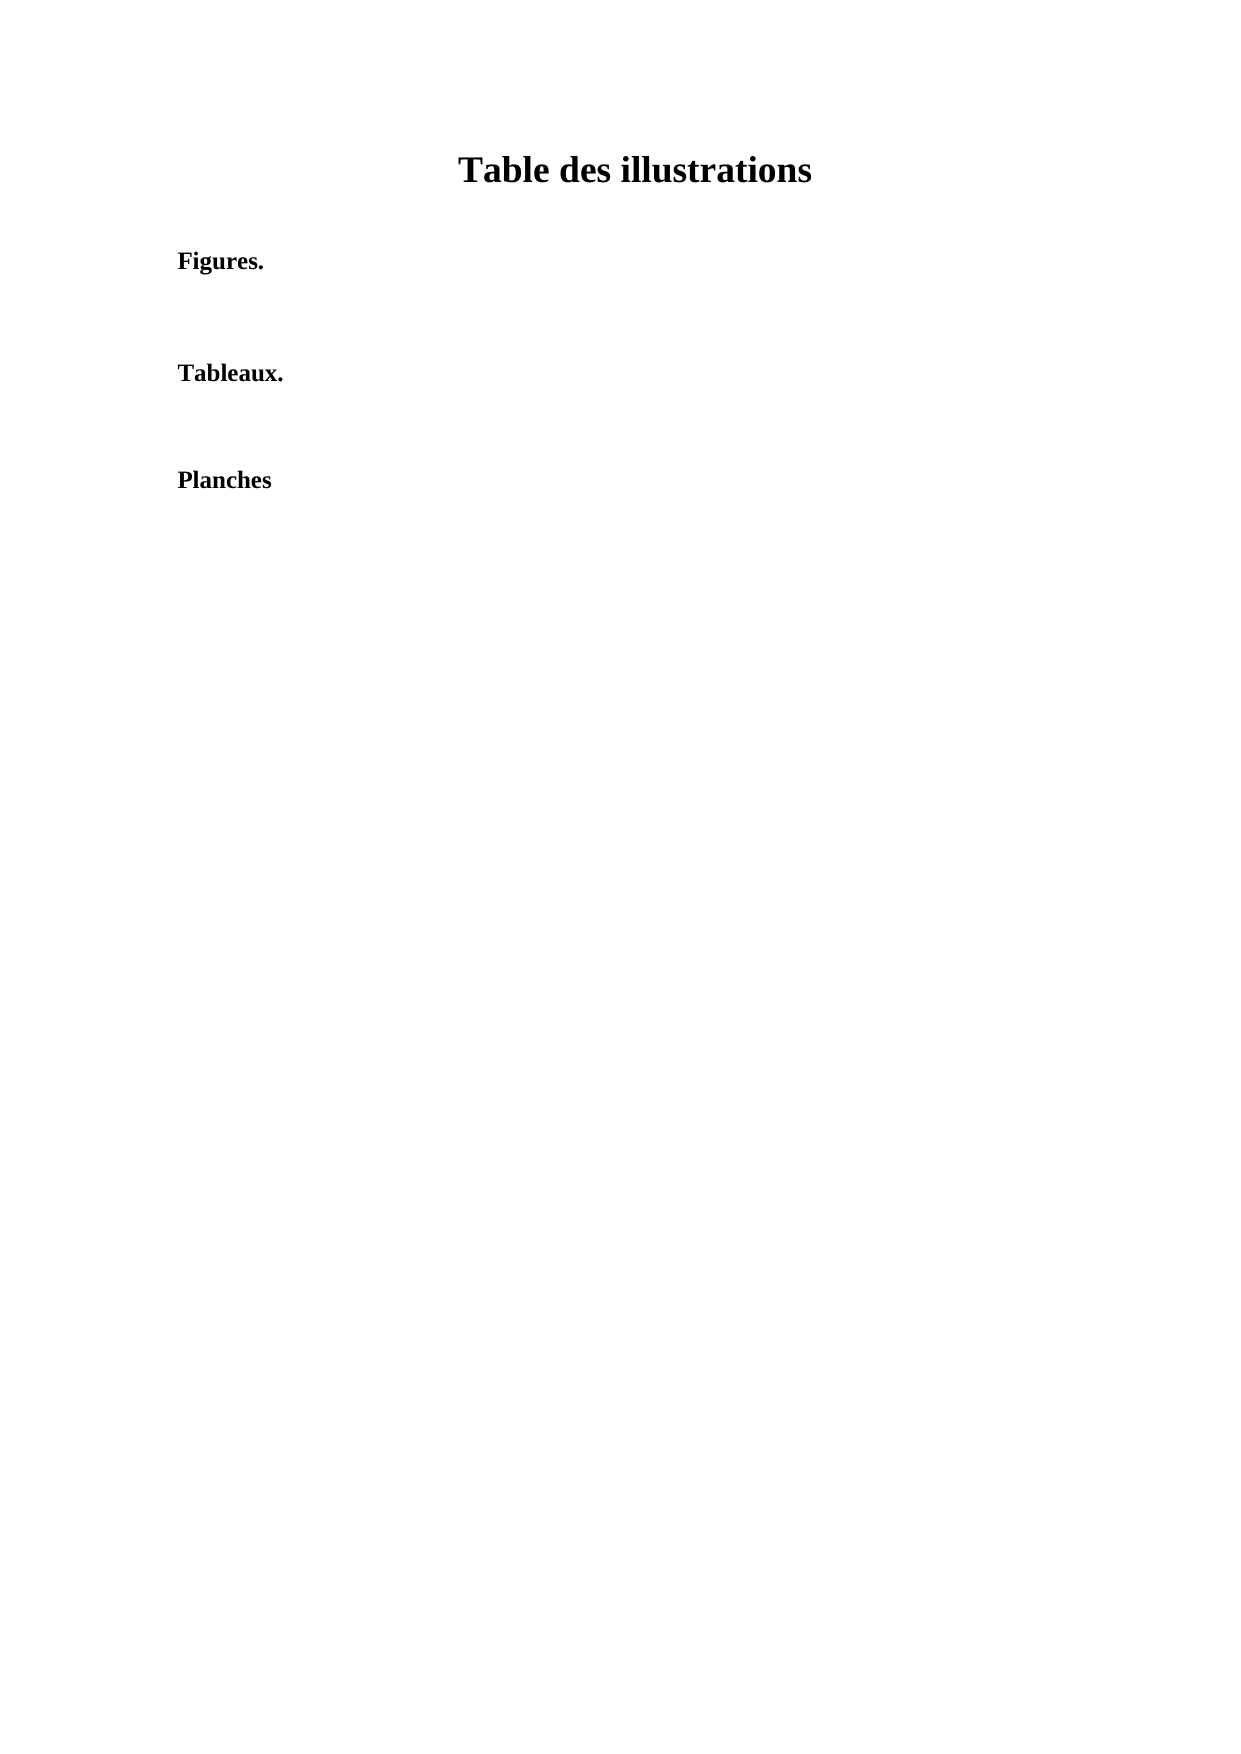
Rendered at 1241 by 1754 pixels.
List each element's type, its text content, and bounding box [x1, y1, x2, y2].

text Figures. [177, 246, 1092, 275]
text Planches [177, 465, 1092, 494]
text Tableaux. [177, 358, 1092, 386]
text Table des illustrations [177, 148, 1092, 191]
